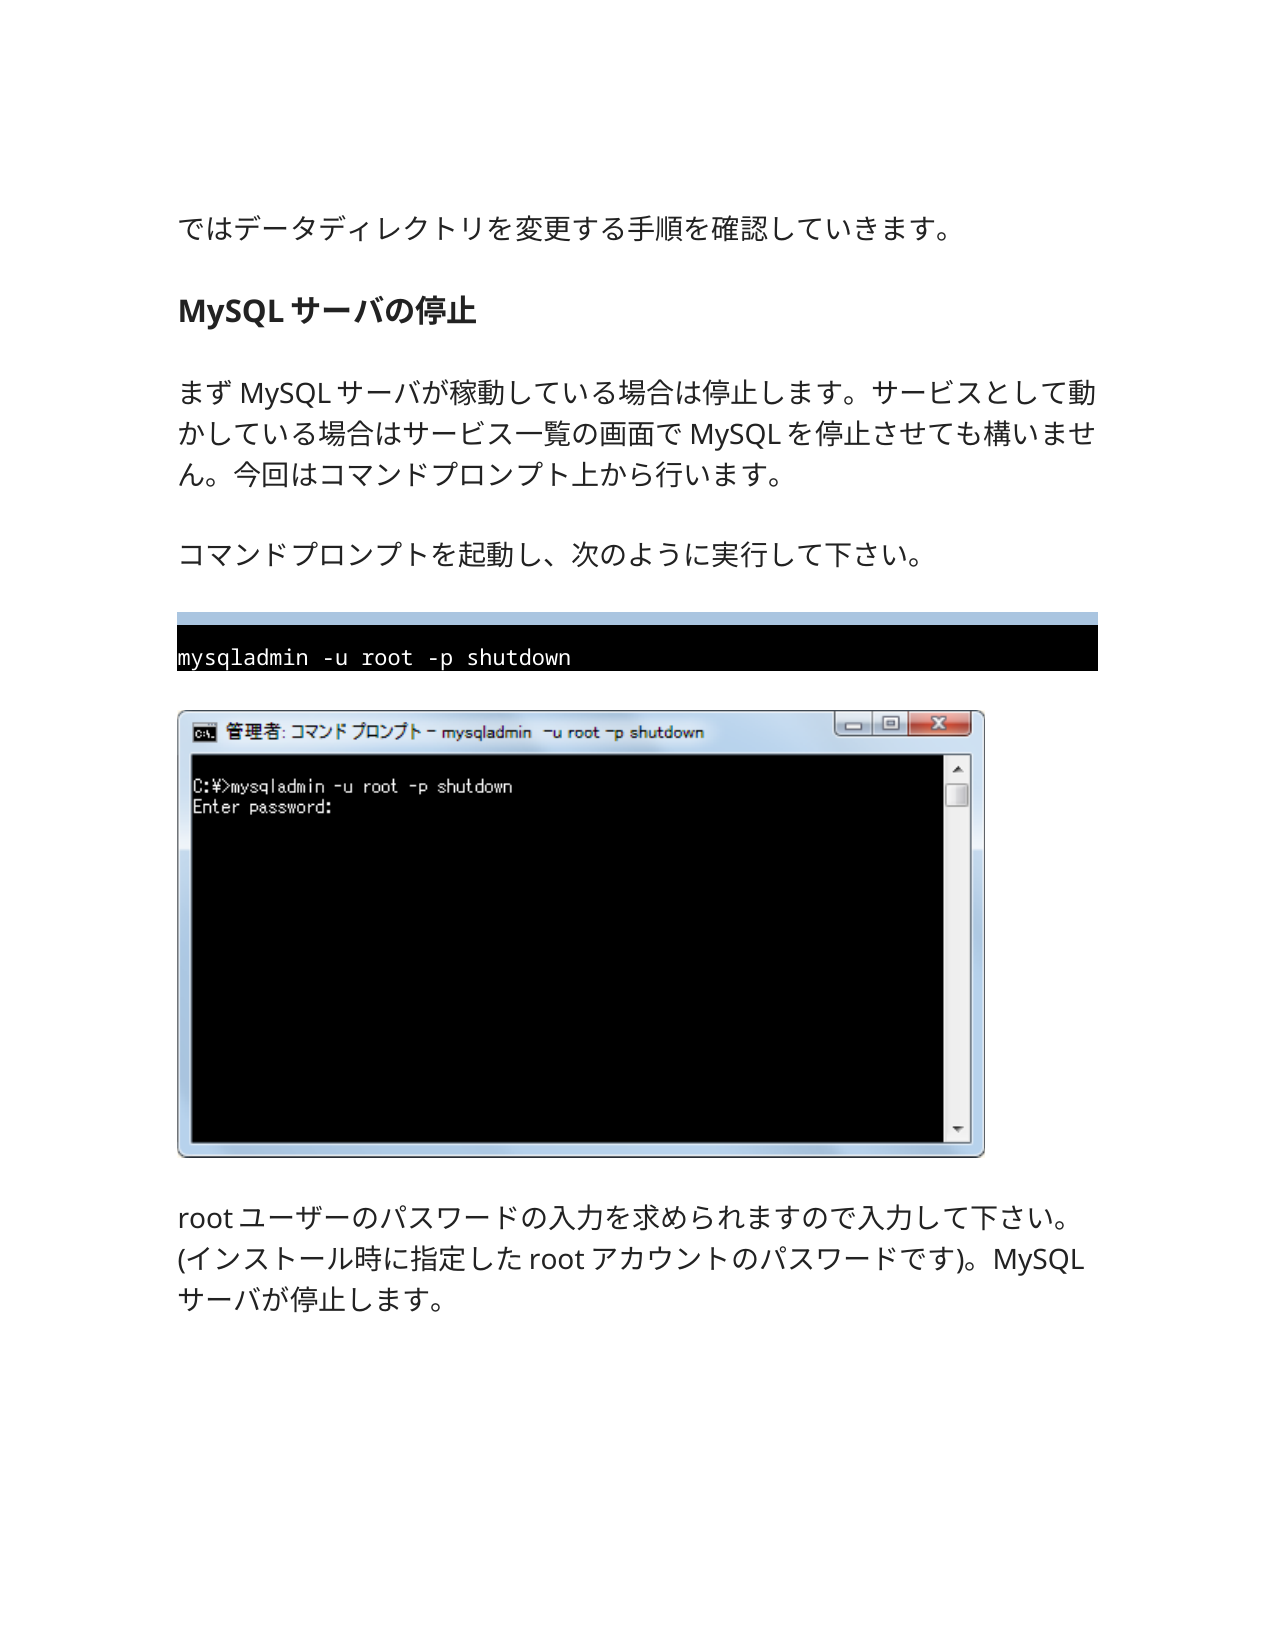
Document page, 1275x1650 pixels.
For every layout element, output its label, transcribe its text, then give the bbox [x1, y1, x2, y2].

picture [177, 710, 985, 1158]
text mysqladmin -u root -p shutdown [177, 625, 1098, 671]
text rootユーザーのパスワードの入力を求められますので入力して下さい。(インストール時に指定したrootアカウントのパスワードです)。MySQLサーバが停止します。 [177, 1196, 1098, 1319]
text ではデータディレクトリを変更する手順を確認していきます。 [177, 207, 1098, 247]
text コマンドプロンプトを起動し、次のように実行して下さい。 [177, 532, 1098, 573]
text MySQLサーバの停止 [177, 287, 1098, 332]
text まずMySQLサーバが稼動している場合は停止します。サービスとして動かしている場合はサービス一覧の画面でMySQLを停止させても構いません。今回はコマンドプロンプト上から行います。 [177, 371, 1098, 493]
